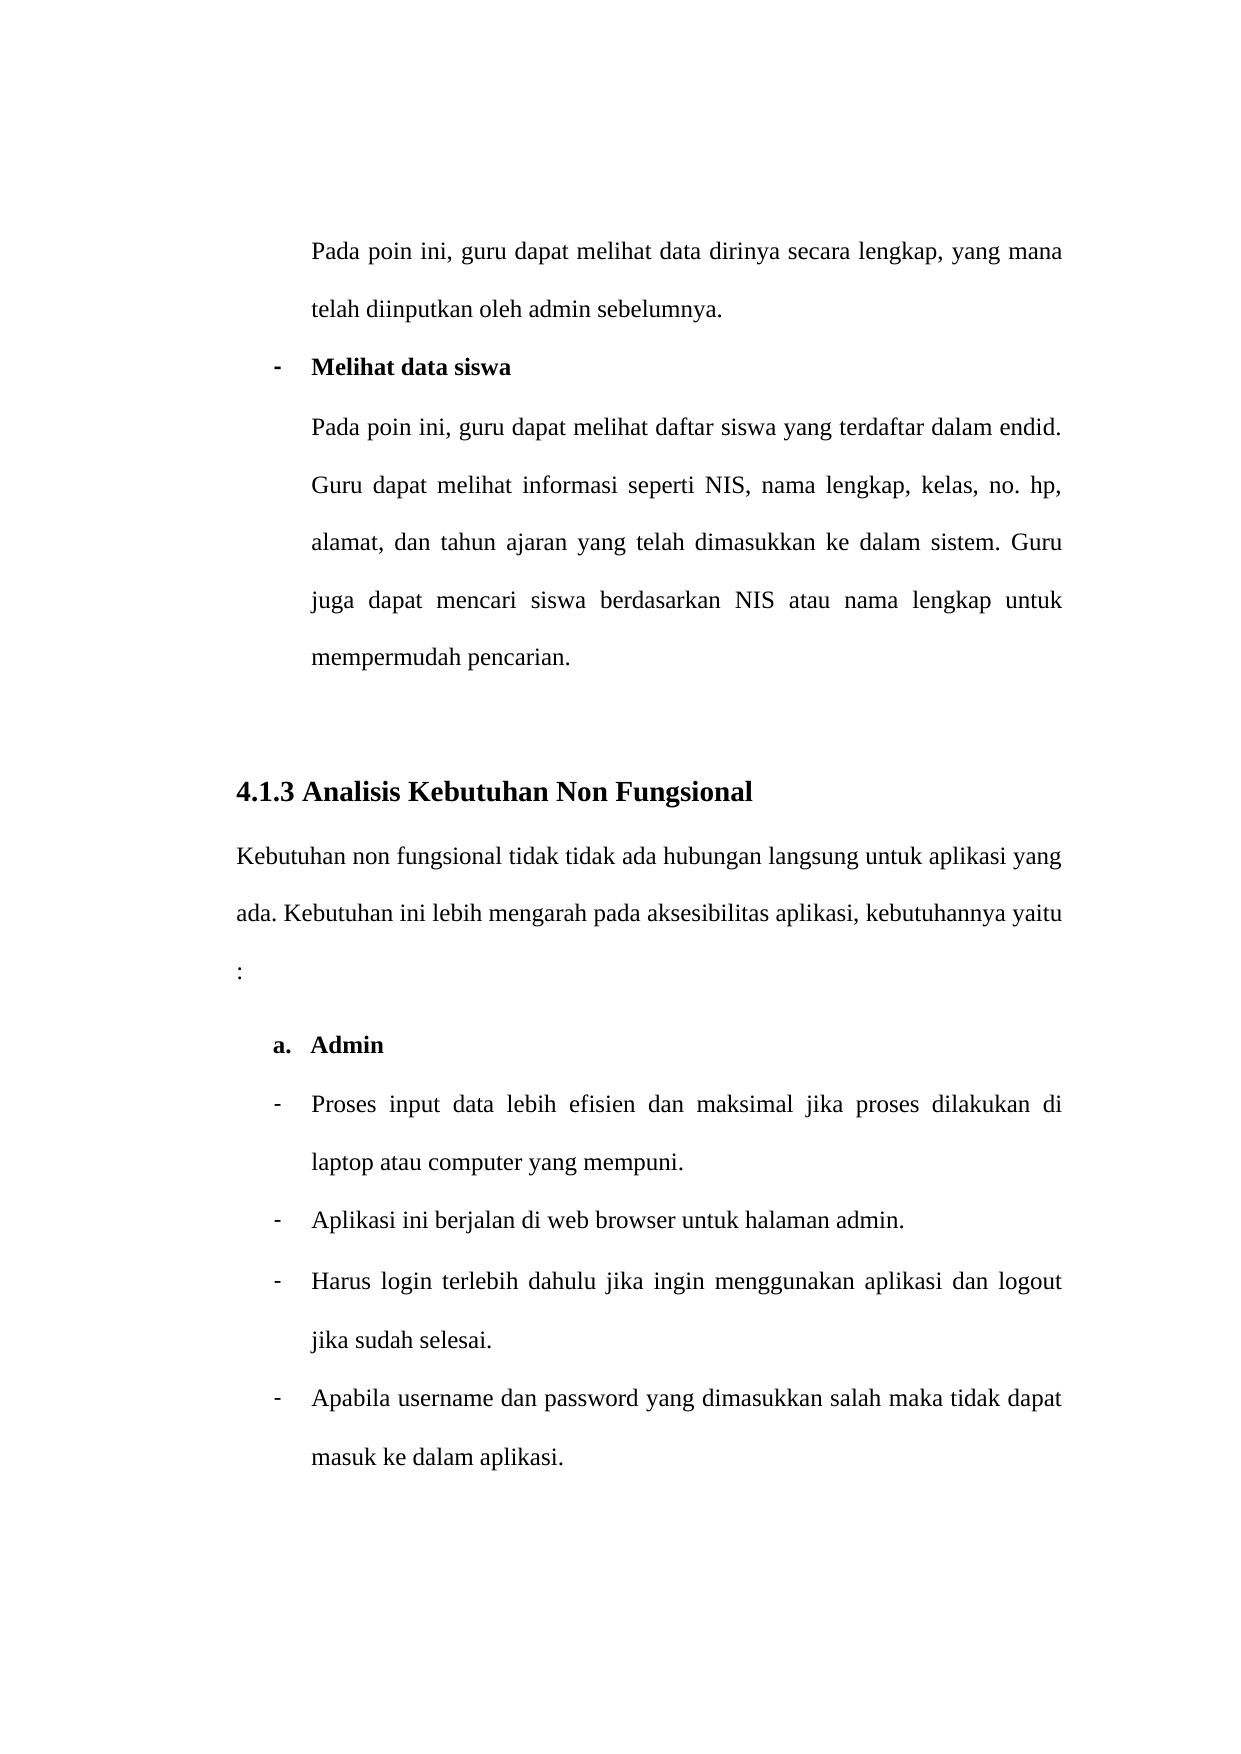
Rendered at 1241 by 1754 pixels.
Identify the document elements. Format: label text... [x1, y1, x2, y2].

subtitle 4.1.3 Analisis Kebutuhan Non Fungsional [236, 774, 1063, 807]
list Pada poin ini, guru dapat melihat data dirinya secara lengkap, yang mana telah diinputkan oleh admin sebelumnya. [311, 236, 1063, 322]
list Proses input data lebih efisien dan maksimal jika proses dilakukan di laptop atau computer yang mempuni. [274, 1088, 1063, 1176]
list Pada poin ini, guru dapat melihat daftar siswa yang terdaftar dalam endid. Guru dapat melihat informasi seperti NIS, nama lengkap, kelas, no. hp, alamat, dan tahun ajaran yang telah dimasukkan ke dalam sistem. Guru juga dapat mencari siswa berdasarkan NIS atau nama lengkap untuk mempermudah pencarian. [311, 412, 1063, 671]
list Aplikasi ini berjalan di web browser untuk halaman admin. [274, 1204, 1063, 1235]
list Harus login terlebih dahulu jika ingin menggunakan aplikasi dan logout jika sudah selesai. [274, 1266, 1063, 1353]
list Melihat data siswa [274, 351, 1063, 382]
list Apabila username dan password yang dimasukkan salah maka tidak dapat masuk ke dalam aplikasi. [274, 1382, 1063, 1470]
list Admin [273, 1030, 1063, 1059]
text Kebutuhan non fungsional tidak tidak ada hubungan langsung untuk aplikasi yang ada. Kebutuhan ini lebih mengarah pada aksesibilitas aplikasi, kebutuhannya yaitu : [236, 841, 1063, 985]
